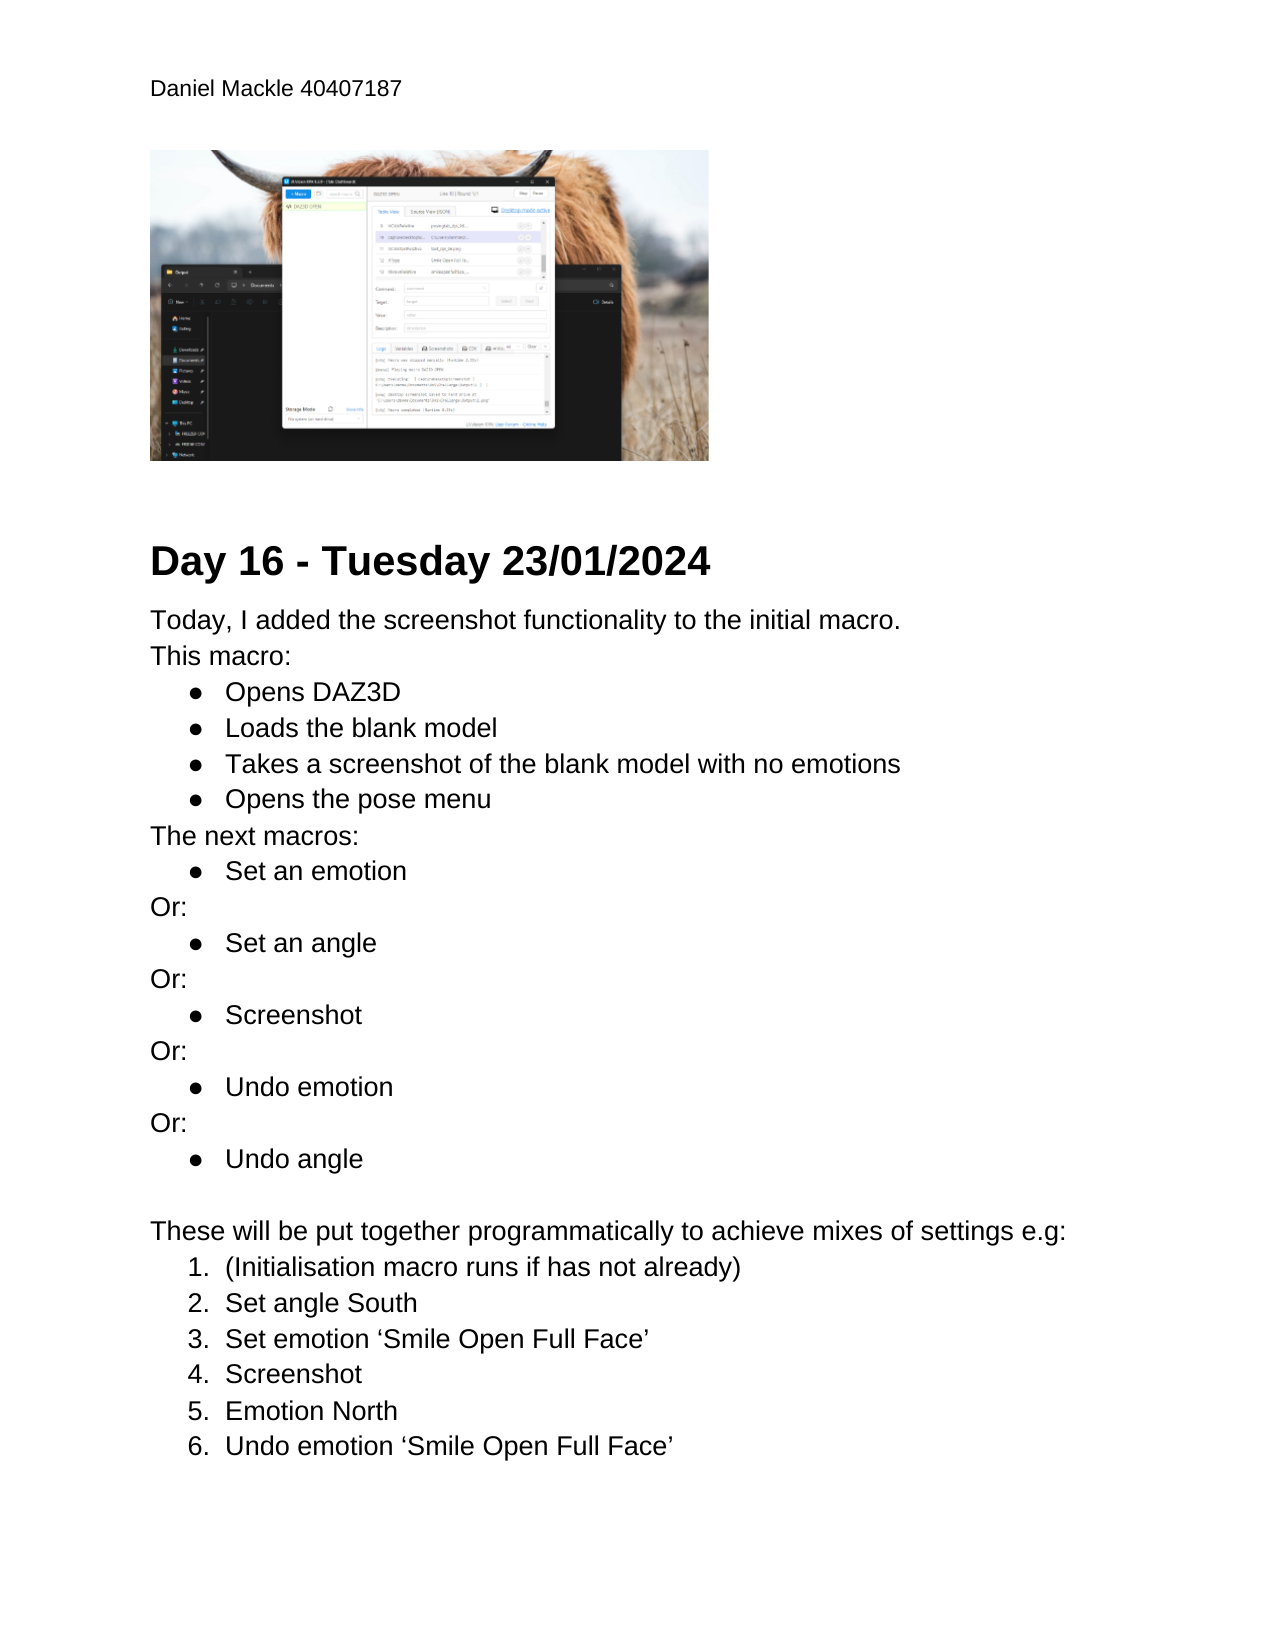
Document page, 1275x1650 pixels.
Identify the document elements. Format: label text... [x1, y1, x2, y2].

text Or: [150, 1035, 1125, 1066]
text Or: [150, 963, 1125, 994]
list Set emotion ‘Smile Open Full Face’ [187, 1323, 1125, 1354]
list (Initialisation macro runs if has not already) [187, 1251, 1125, 1282]
text Today, I added the screenshot functionality to the initial macro. [150, 604, 1125, 635]
list Undo angle [187, 1143, 1125, 1174]
list Emotion North [187, 1394, 1125, 1426]
list Set an emotion [187, 855, 1125, 887]
list Undo emotion ‘Smile Open Full Face’ [187, 1430, 1125, 1462]
text This macro: [150, 640, 1125, 671]
list Screenshot [187, 1358, 1125, 1390]
text Or: [150, 1107, 1125, 1138]
subtitle Day 16 - Tuesday 23/01/2024 [150, 536, 1125, 584]
picture [150, 150, 709, 461]
text These will be put together programmatically to achieve mixes of settings e.g: [150, 1215, 1125, 1246]
list Set angle South [187, 1287, 1125, 1318]
list Undo emotion [187, 1071, 1125, 1102]
text The next macros: [150, 819, 1125, 851]
list Opens DAZ3D [187, 676, 1125, 707]
list Screenshot [187, 999, 1125, 1030]
text Or: [150, 891, 1125, 923]
list Loads the blank model [187, 712, 1125, 743]
list Opens the pose menu [187, 783, 1125, 815]
list Set an angle [187, 927, 1125, 958]
list Takes a screenshot of the blank model with no emotions [187, 748, 1125, 779]
